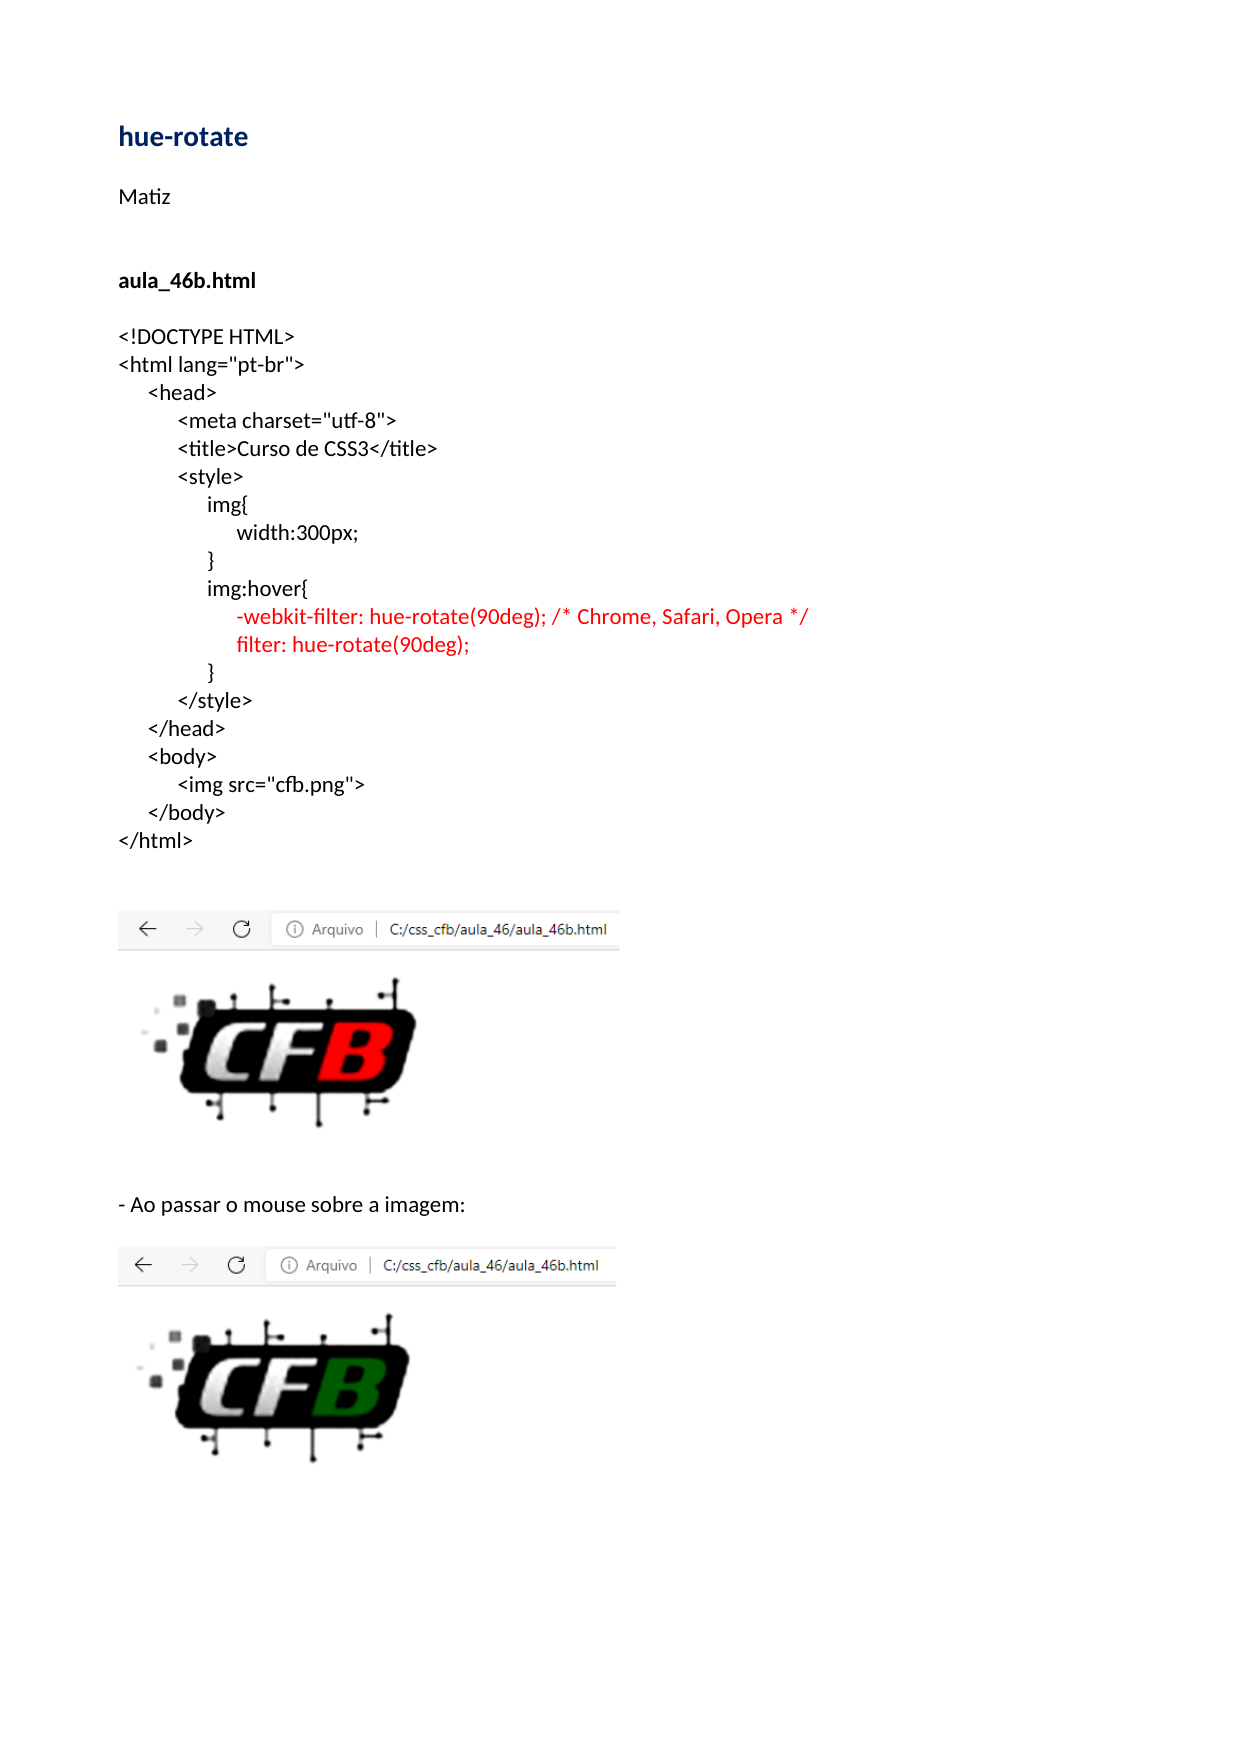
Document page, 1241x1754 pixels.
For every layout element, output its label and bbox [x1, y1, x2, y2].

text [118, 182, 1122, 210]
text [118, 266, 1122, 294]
picture [118, 1246, 617, 1468]
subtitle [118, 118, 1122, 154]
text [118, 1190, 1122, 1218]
picture [118, 910, 620, 1134]
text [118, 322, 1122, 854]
